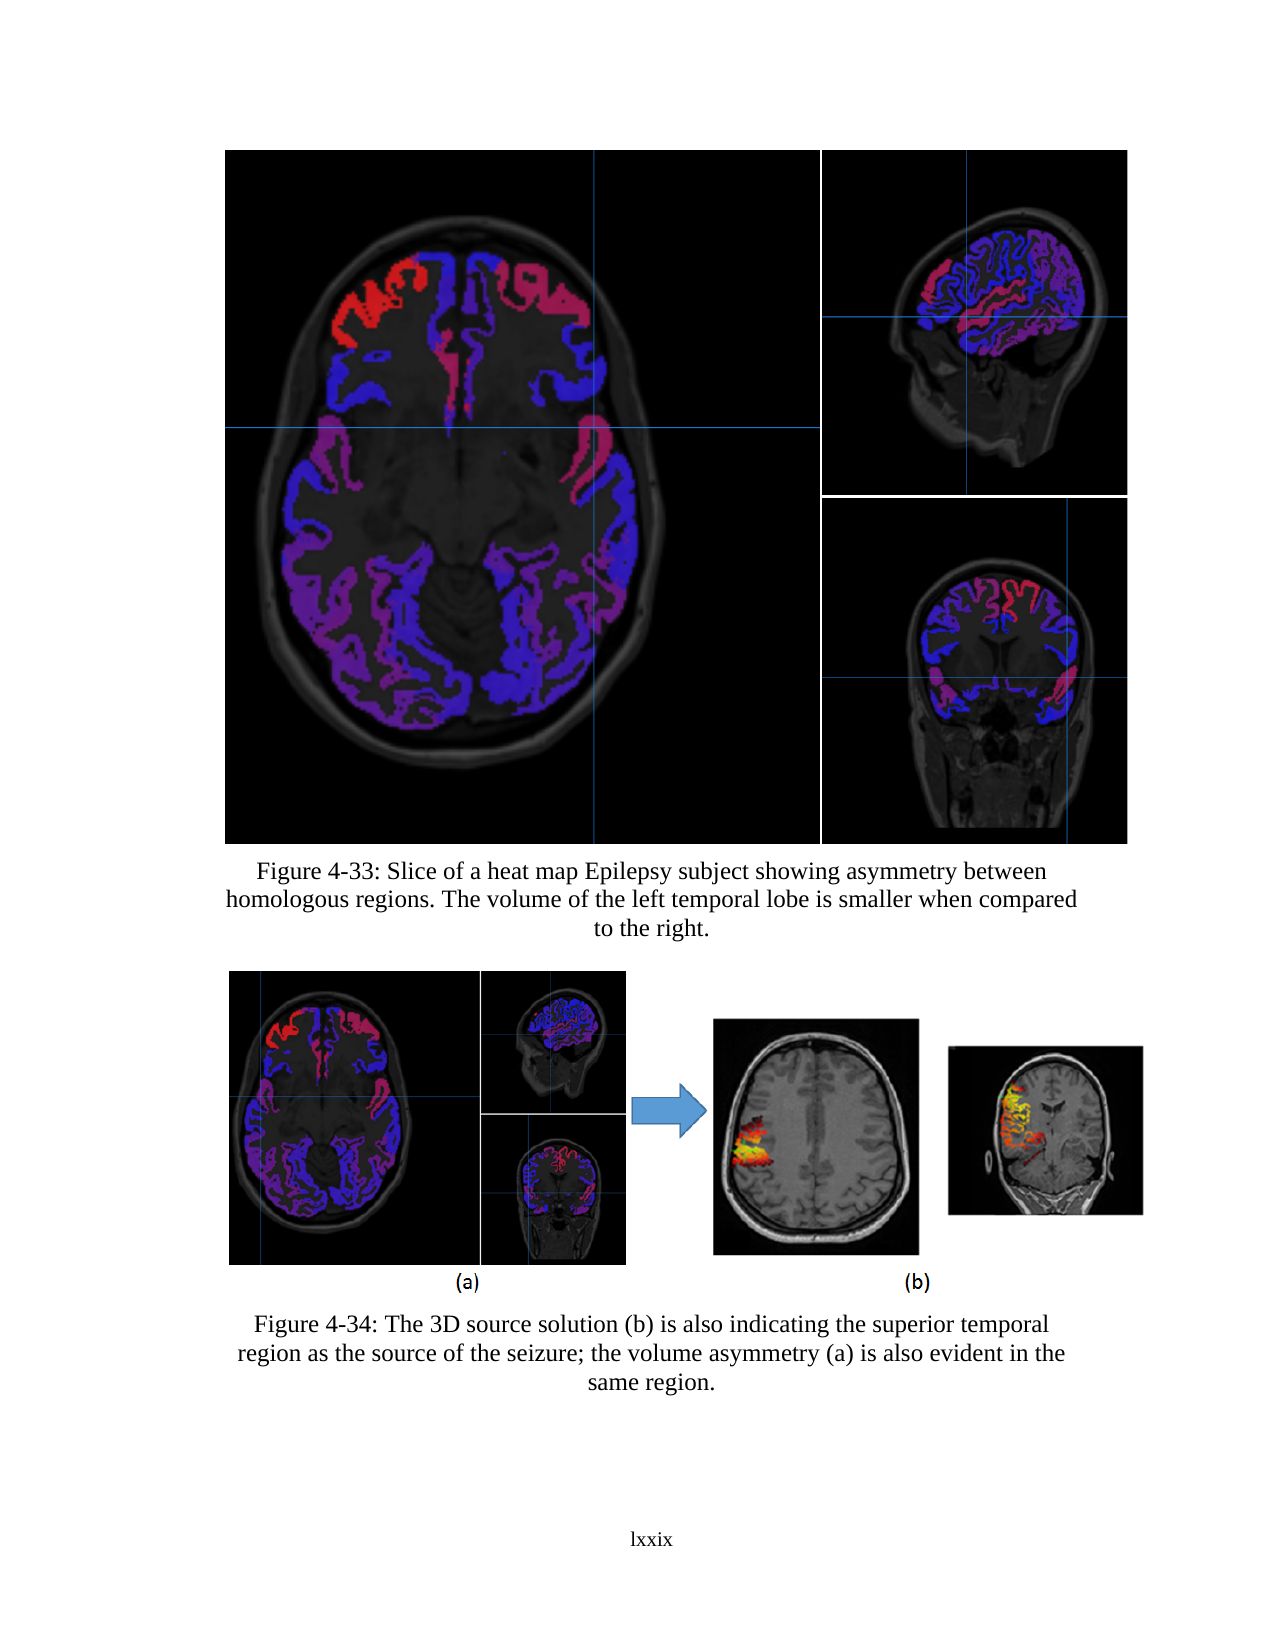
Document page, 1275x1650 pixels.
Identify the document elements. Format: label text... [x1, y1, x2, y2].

picture [225, 150, 1128, 844]
picture [225, 967, 1147, 1297]
